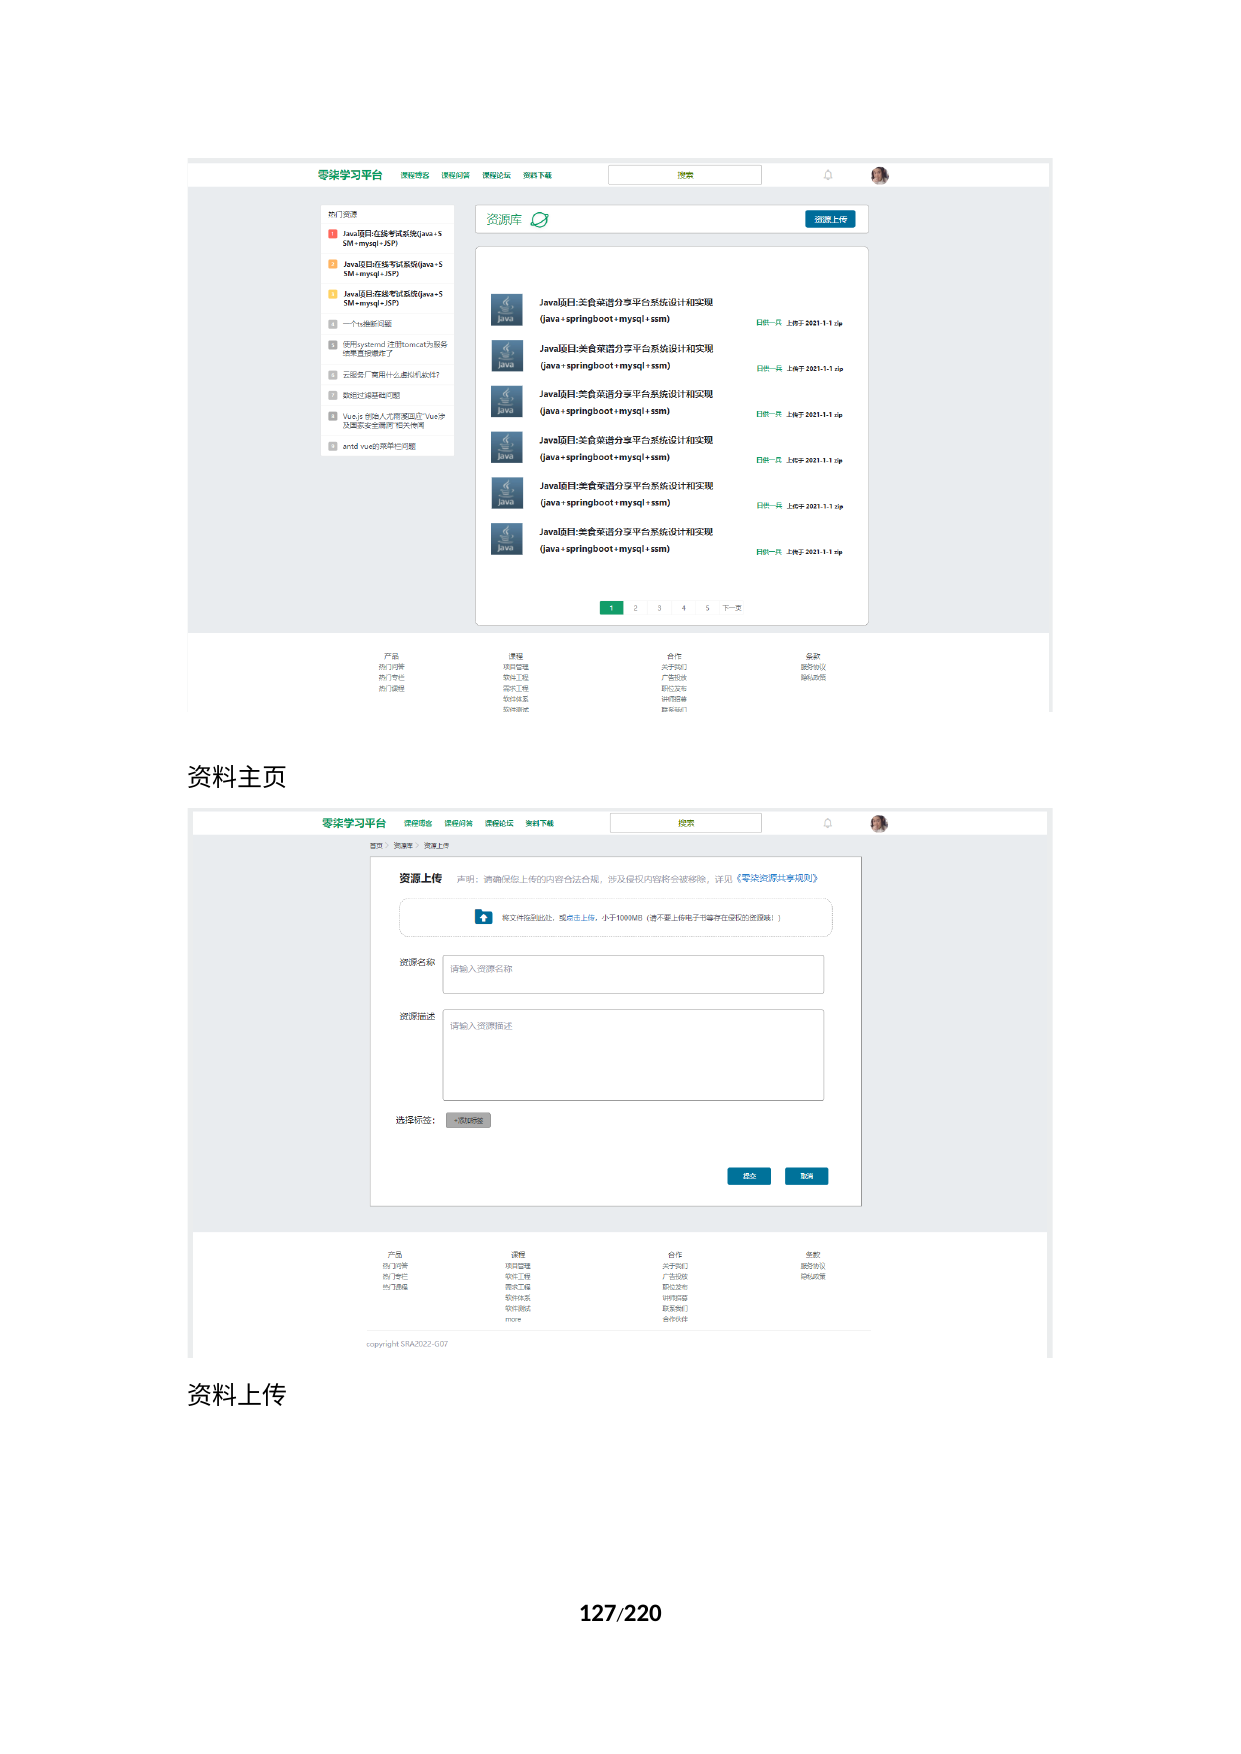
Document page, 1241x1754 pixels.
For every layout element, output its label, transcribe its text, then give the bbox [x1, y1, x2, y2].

text 资料主页 [187, 743, 1053, 808]
text 资料上传 [187, 1361, 1053, 1426]
